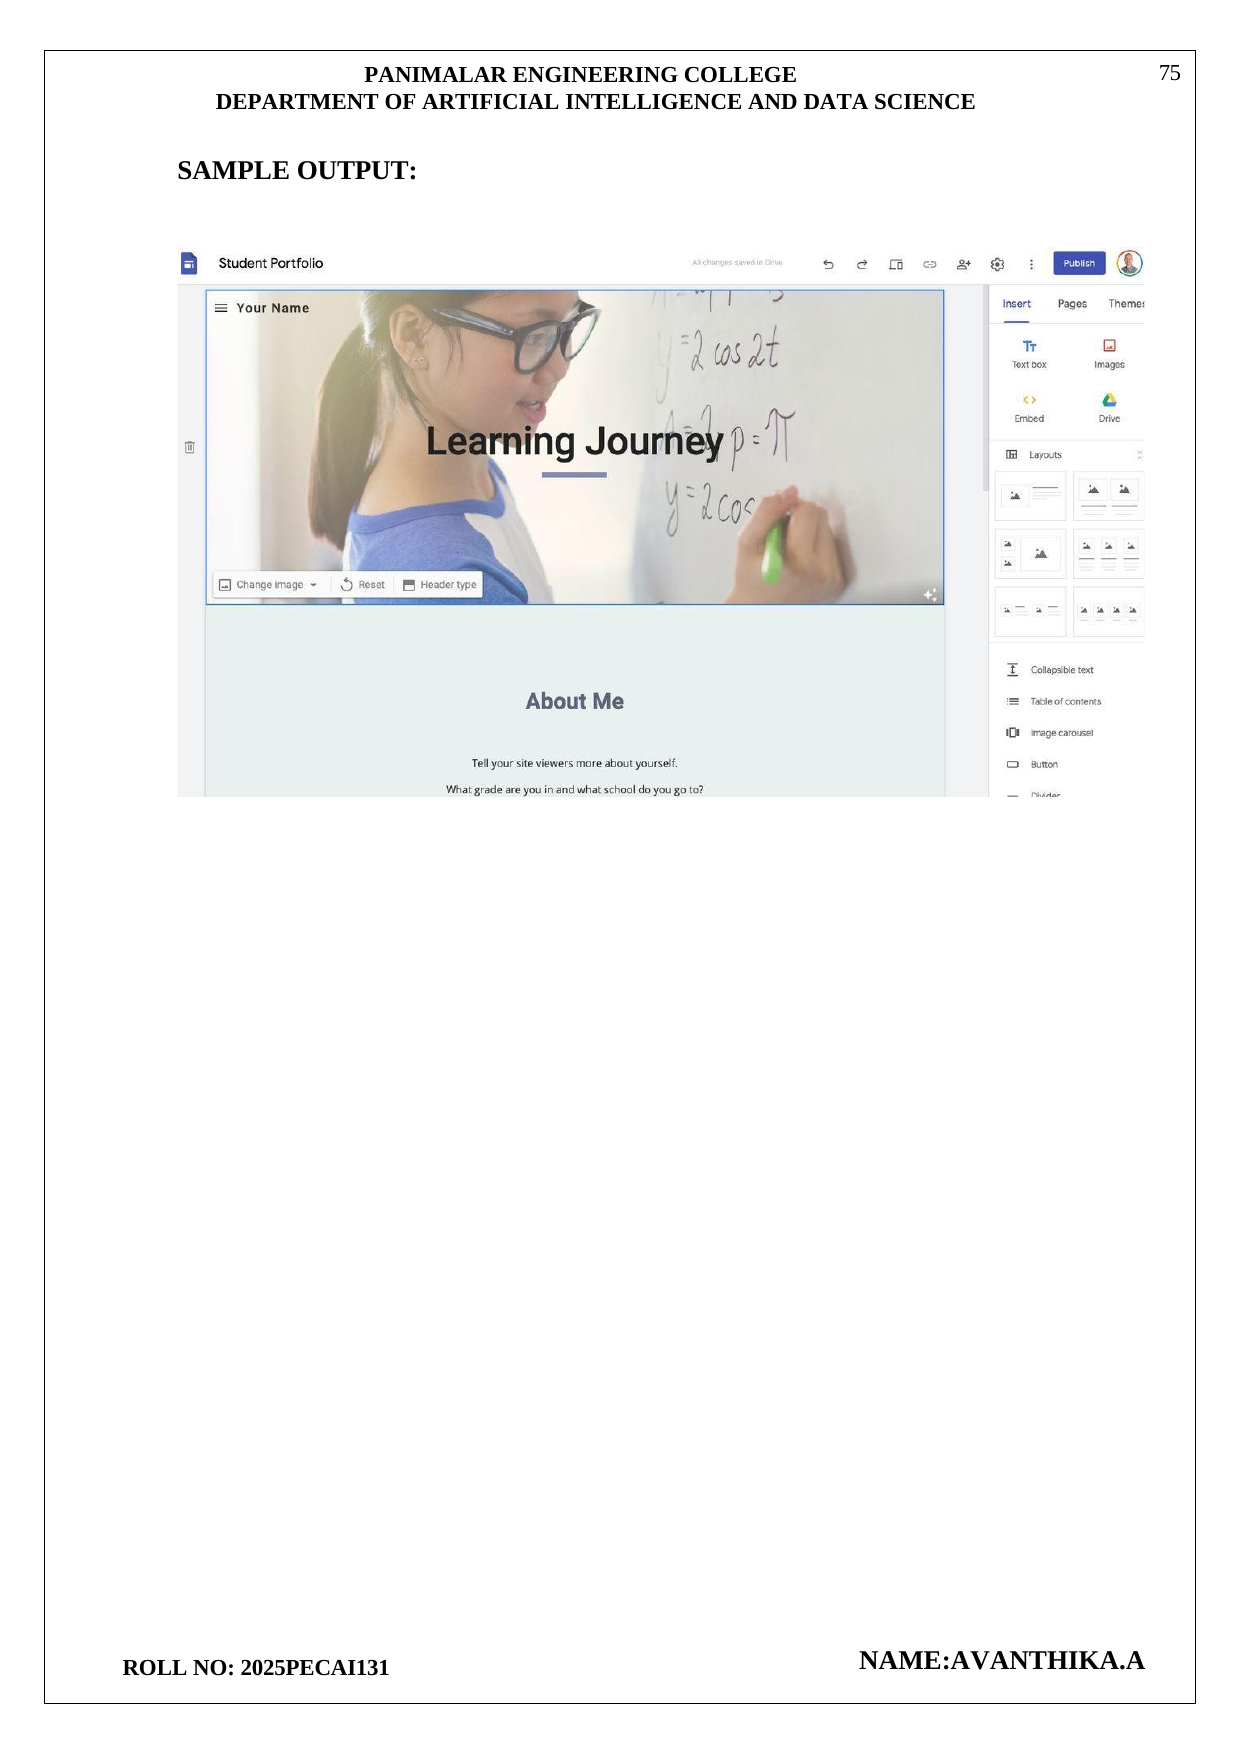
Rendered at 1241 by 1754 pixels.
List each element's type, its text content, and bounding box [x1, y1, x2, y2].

subtitle SAMPLE OUTPUT: [177, 154, 1195, 186]
picture [177, 247, 1145, 797]
